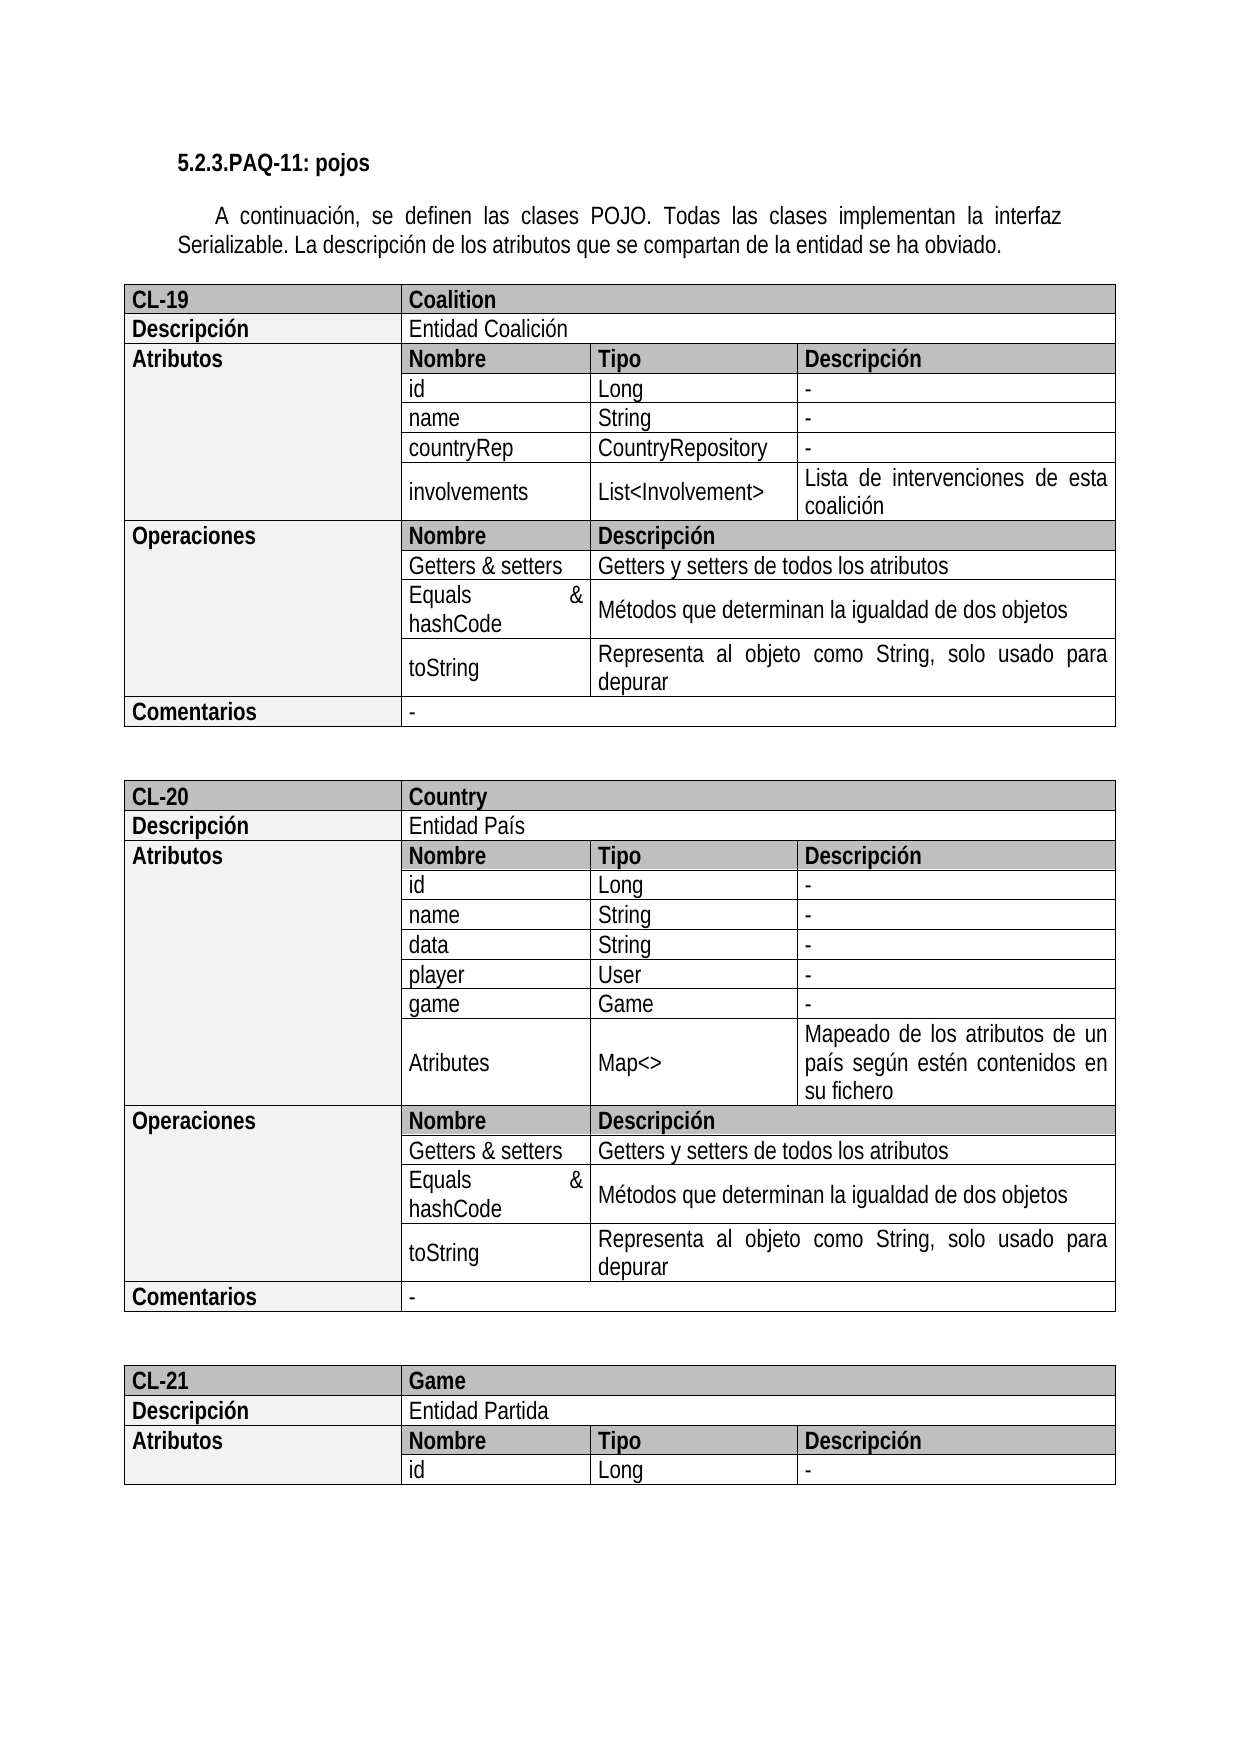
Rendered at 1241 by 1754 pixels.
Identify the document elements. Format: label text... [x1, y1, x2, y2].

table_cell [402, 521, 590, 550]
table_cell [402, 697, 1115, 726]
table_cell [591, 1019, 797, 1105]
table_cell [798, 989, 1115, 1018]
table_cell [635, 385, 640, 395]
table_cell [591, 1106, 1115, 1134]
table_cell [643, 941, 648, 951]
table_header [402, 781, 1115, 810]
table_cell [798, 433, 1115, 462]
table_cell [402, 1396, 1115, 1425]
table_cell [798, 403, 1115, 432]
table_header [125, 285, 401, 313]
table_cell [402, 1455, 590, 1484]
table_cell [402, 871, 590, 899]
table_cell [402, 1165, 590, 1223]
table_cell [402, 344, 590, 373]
text A continuación, se definen las clases POJO. Todas las clases implementan la interfaz Serializable. La descripción de los atributos que se compartan de la entidad se ha obviado. [177, 201, 1063, 258]
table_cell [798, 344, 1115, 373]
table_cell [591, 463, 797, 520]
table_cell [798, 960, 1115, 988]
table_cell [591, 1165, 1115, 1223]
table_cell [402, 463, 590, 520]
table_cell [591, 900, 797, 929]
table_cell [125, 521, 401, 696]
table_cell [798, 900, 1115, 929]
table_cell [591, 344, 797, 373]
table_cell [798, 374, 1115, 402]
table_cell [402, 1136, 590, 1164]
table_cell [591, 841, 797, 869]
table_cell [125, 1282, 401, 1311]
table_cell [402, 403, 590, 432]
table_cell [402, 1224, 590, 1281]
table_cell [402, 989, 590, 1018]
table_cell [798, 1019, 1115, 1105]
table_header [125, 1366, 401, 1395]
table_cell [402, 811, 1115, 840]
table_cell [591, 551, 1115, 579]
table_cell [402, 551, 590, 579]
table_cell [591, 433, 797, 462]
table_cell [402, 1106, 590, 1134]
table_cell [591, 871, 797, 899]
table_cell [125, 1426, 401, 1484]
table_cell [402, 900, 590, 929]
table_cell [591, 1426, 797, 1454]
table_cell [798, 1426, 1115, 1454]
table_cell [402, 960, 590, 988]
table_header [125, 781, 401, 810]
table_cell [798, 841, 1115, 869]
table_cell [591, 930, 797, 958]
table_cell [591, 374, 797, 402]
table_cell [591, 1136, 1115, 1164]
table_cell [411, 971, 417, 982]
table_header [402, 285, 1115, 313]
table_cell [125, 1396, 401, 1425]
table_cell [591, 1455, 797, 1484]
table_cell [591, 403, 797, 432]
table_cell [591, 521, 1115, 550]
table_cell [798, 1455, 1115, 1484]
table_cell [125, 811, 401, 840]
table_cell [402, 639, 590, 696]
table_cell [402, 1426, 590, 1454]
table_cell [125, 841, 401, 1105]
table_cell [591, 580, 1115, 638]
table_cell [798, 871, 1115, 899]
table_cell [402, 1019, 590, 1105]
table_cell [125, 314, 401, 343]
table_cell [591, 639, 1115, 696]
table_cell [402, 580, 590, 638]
subtitle PAQ-11: pojos [177, 148, 1063, 176]
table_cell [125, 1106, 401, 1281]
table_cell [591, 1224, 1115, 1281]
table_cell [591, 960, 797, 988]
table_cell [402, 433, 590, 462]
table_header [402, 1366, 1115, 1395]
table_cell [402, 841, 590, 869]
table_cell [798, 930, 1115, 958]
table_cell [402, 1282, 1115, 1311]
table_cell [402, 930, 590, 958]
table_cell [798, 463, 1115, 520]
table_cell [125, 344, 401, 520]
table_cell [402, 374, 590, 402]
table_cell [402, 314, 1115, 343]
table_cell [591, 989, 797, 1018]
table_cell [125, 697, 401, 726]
